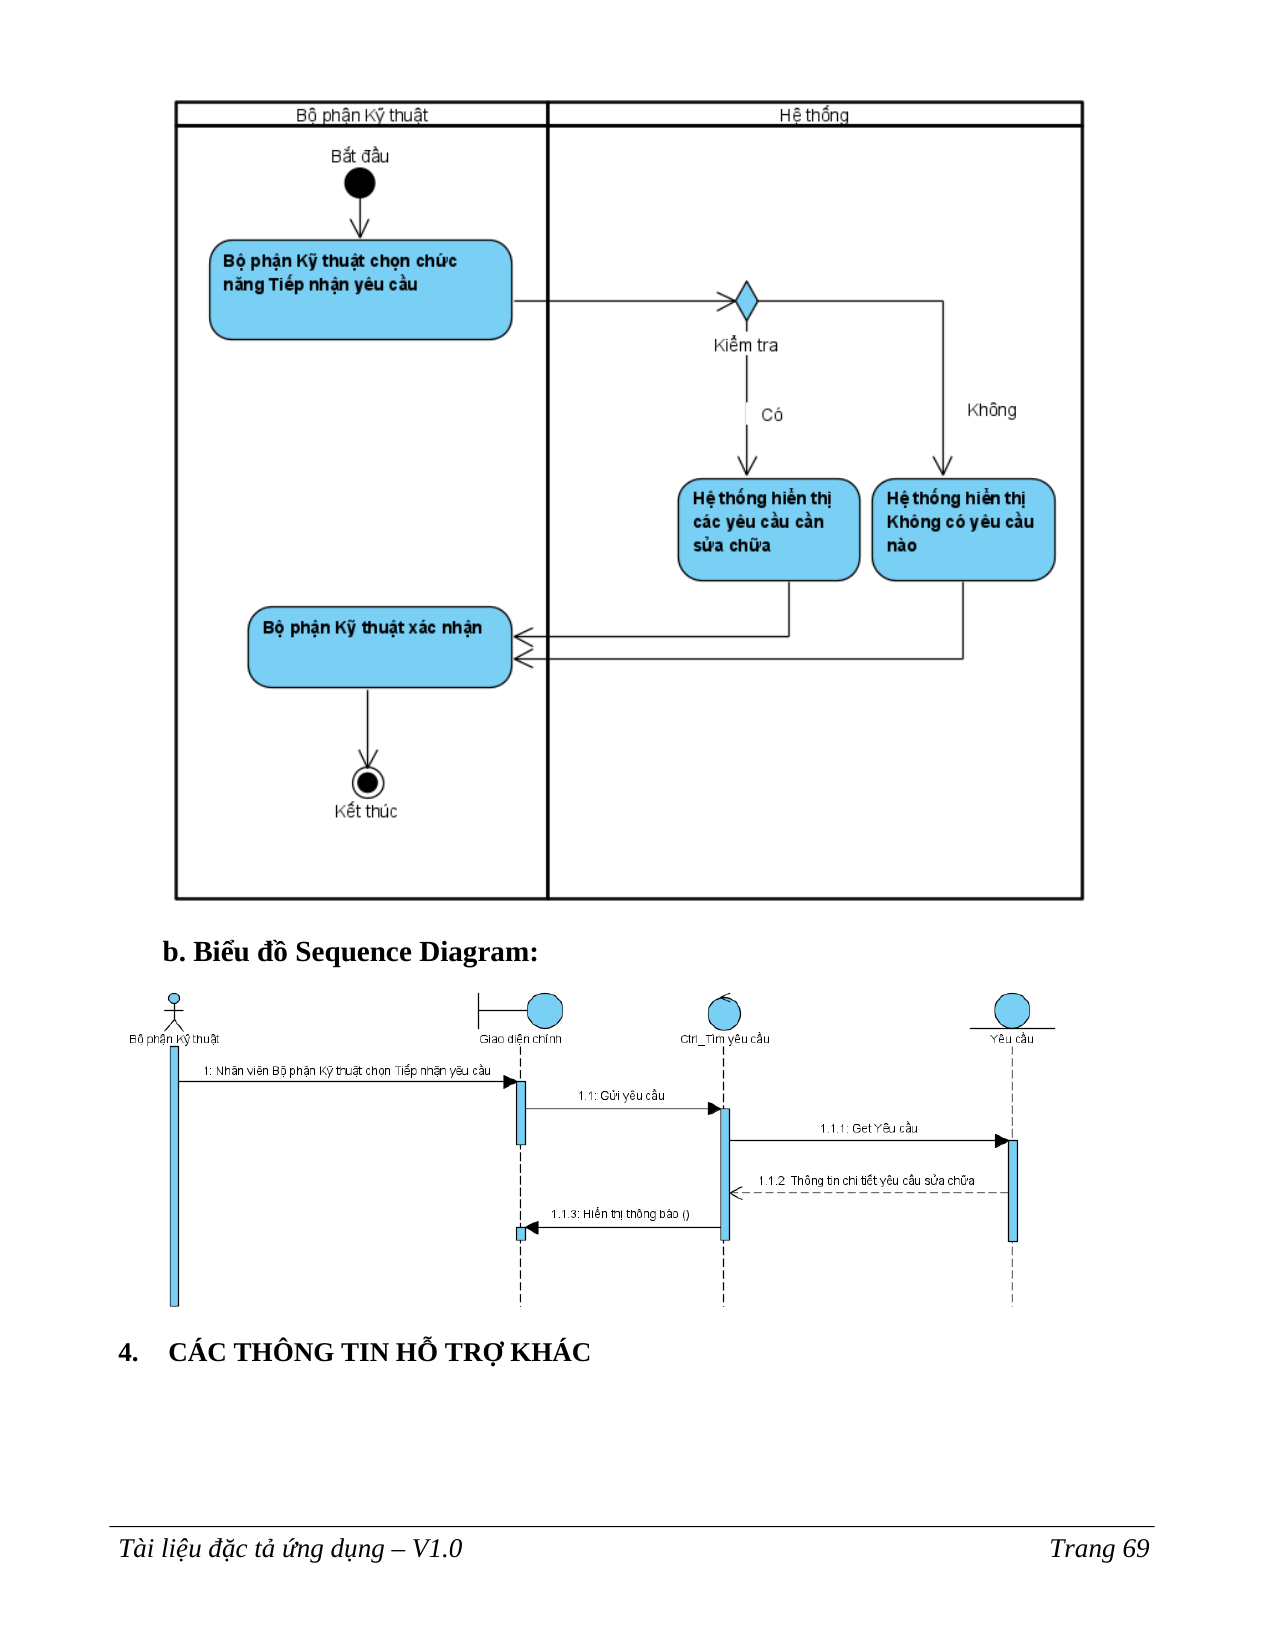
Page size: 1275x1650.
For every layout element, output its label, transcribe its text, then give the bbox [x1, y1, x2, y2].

picture [162, 88, 1103, 917]
list Biểu đồ Sequence Diagram: [162, 934, 1186, 967]
picture [118, 983, 1059, 1318]
subtitle CÁC THÔNG TIN HỖ TRỢ KHÁC [118, 1336, 1186, 1367]
